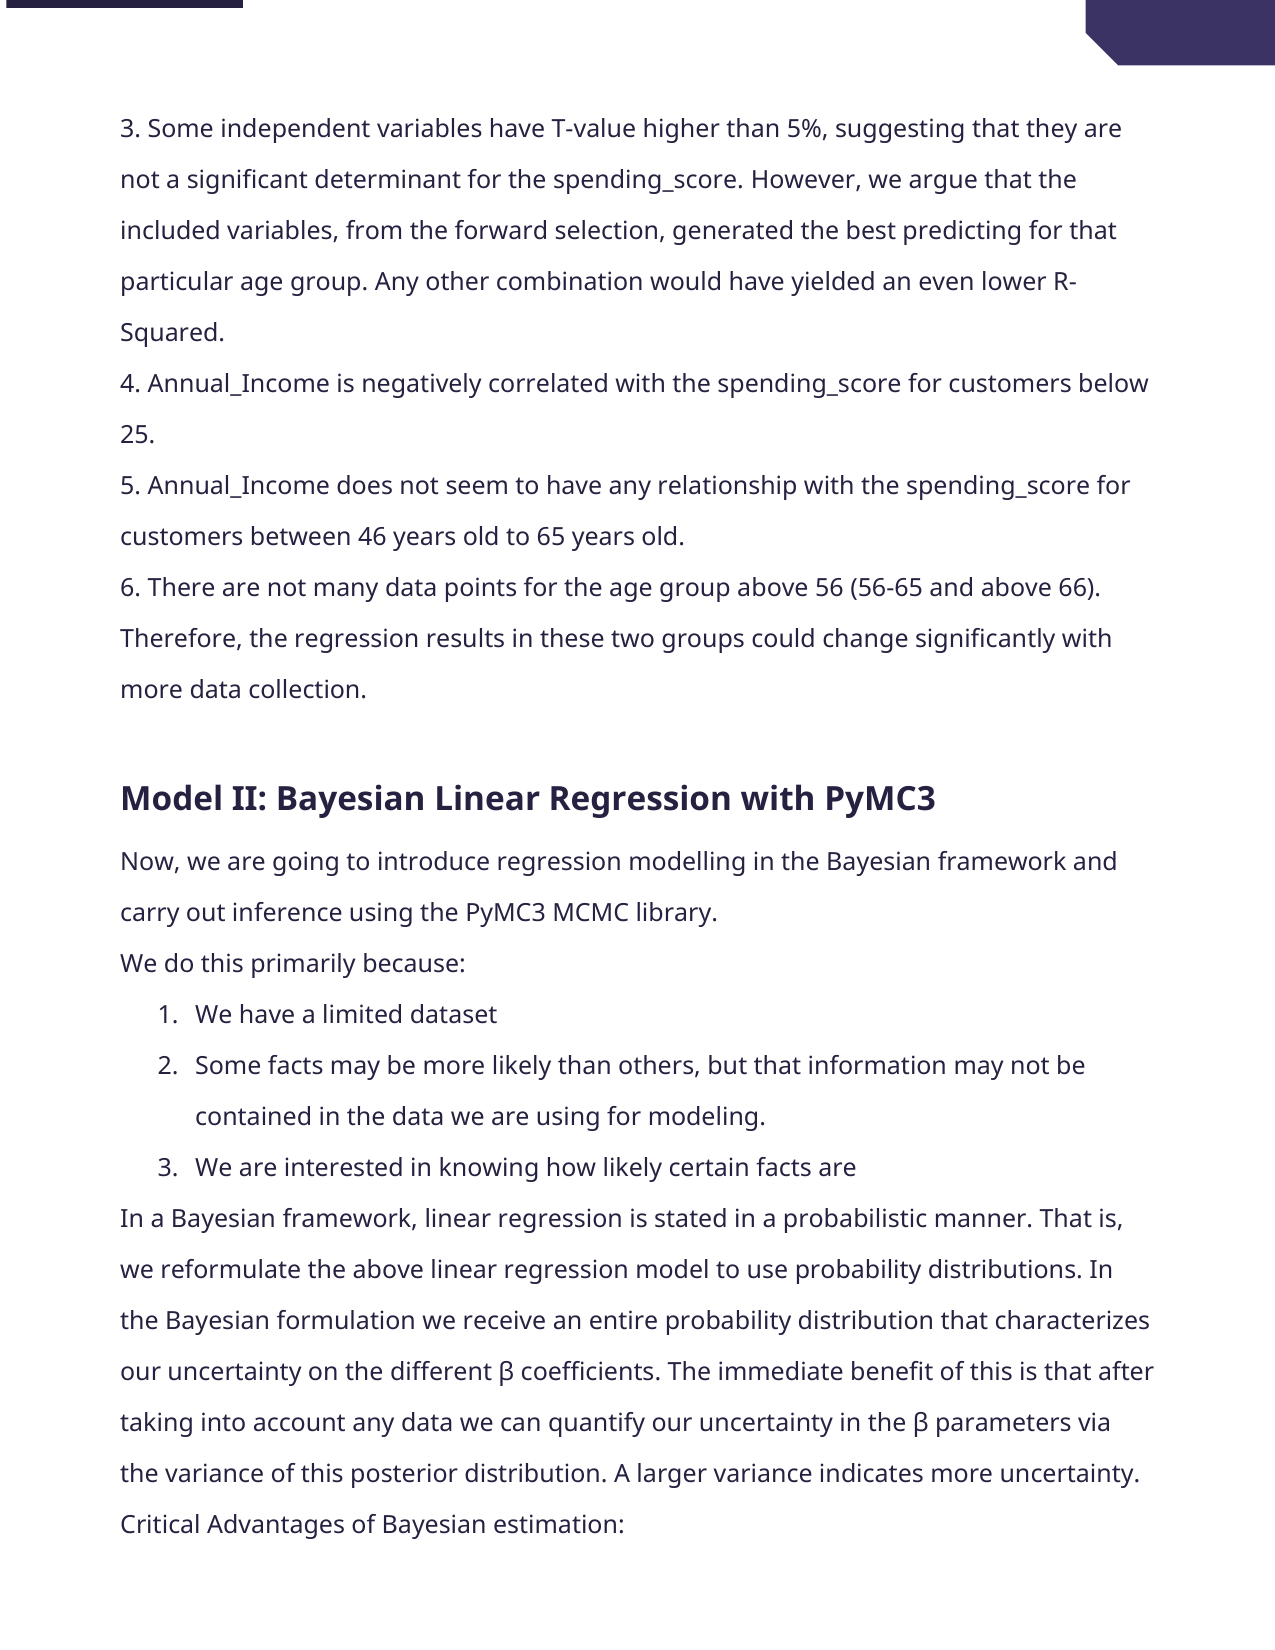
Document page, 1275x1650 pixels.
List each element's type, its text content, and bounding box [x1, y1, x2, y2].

text 3. Some independent variables have T-value higher than 5%, suggesting that they are not a significant determinant for the spending_score. However, we argue that the included variables, from the forward selection, generated the best predicting for that particular age group. Any other combination would have yielded an even lower R-Squared. [120, 110, 1155, 349]
text Critical Advantages of Bayesian estimation: [120, 1507, 1155, 1541]
list We have a limited dataset [157, 996, 1155, 1030]
text We do this primarily because: [120, 945, 1155, 979]
text 4. Annual_Income is negatively correlated with the spending_score for customers below 25. [120, 366, 1155, 451]
list We are interested in knowing how likely certain facts are [157, 1149, 1155, 1183]
text 5. Annual_Income does not seem to have any relationship with the spending_score for customers between 46 years old to 65 years old. [120, 468, 1155, 553]
text Now, we are going to introduce regression modelling in the Bayesian framework and carry out inference using the PyMC3 MCMC library. [120, 843, 1155, 928]
list Some facts may be more likely than others, but that information may not be contained in the data we are using for modeling. [157, 1047, 1155, 1132]
subtitle Model II: Bayesian Linear Regression with PyMC3 [120, 775, 1155, 820]
text 6. There are not many data points for the age group above 56 (56-65 and above 66). Therefore, the regression results in these two groups could change significantly with more data collection. [120, 570, 1155, 706]
text In a Bayesian framework, linear regression is stated in a probabilistic manner. That is, we reformulate the above linear regression model to use probability distributions. In the Bayesian formulation we receive an entire probability distribution that characterizes our uncertainty on the different β coefficients. The immediate benefit of this is that after taking into account any data we can quantify our uncertainty in the β parameters via the variance of this posterior distribution. A larger variance indicates more uncertainty. [120, 1200, 1155, 1490]
